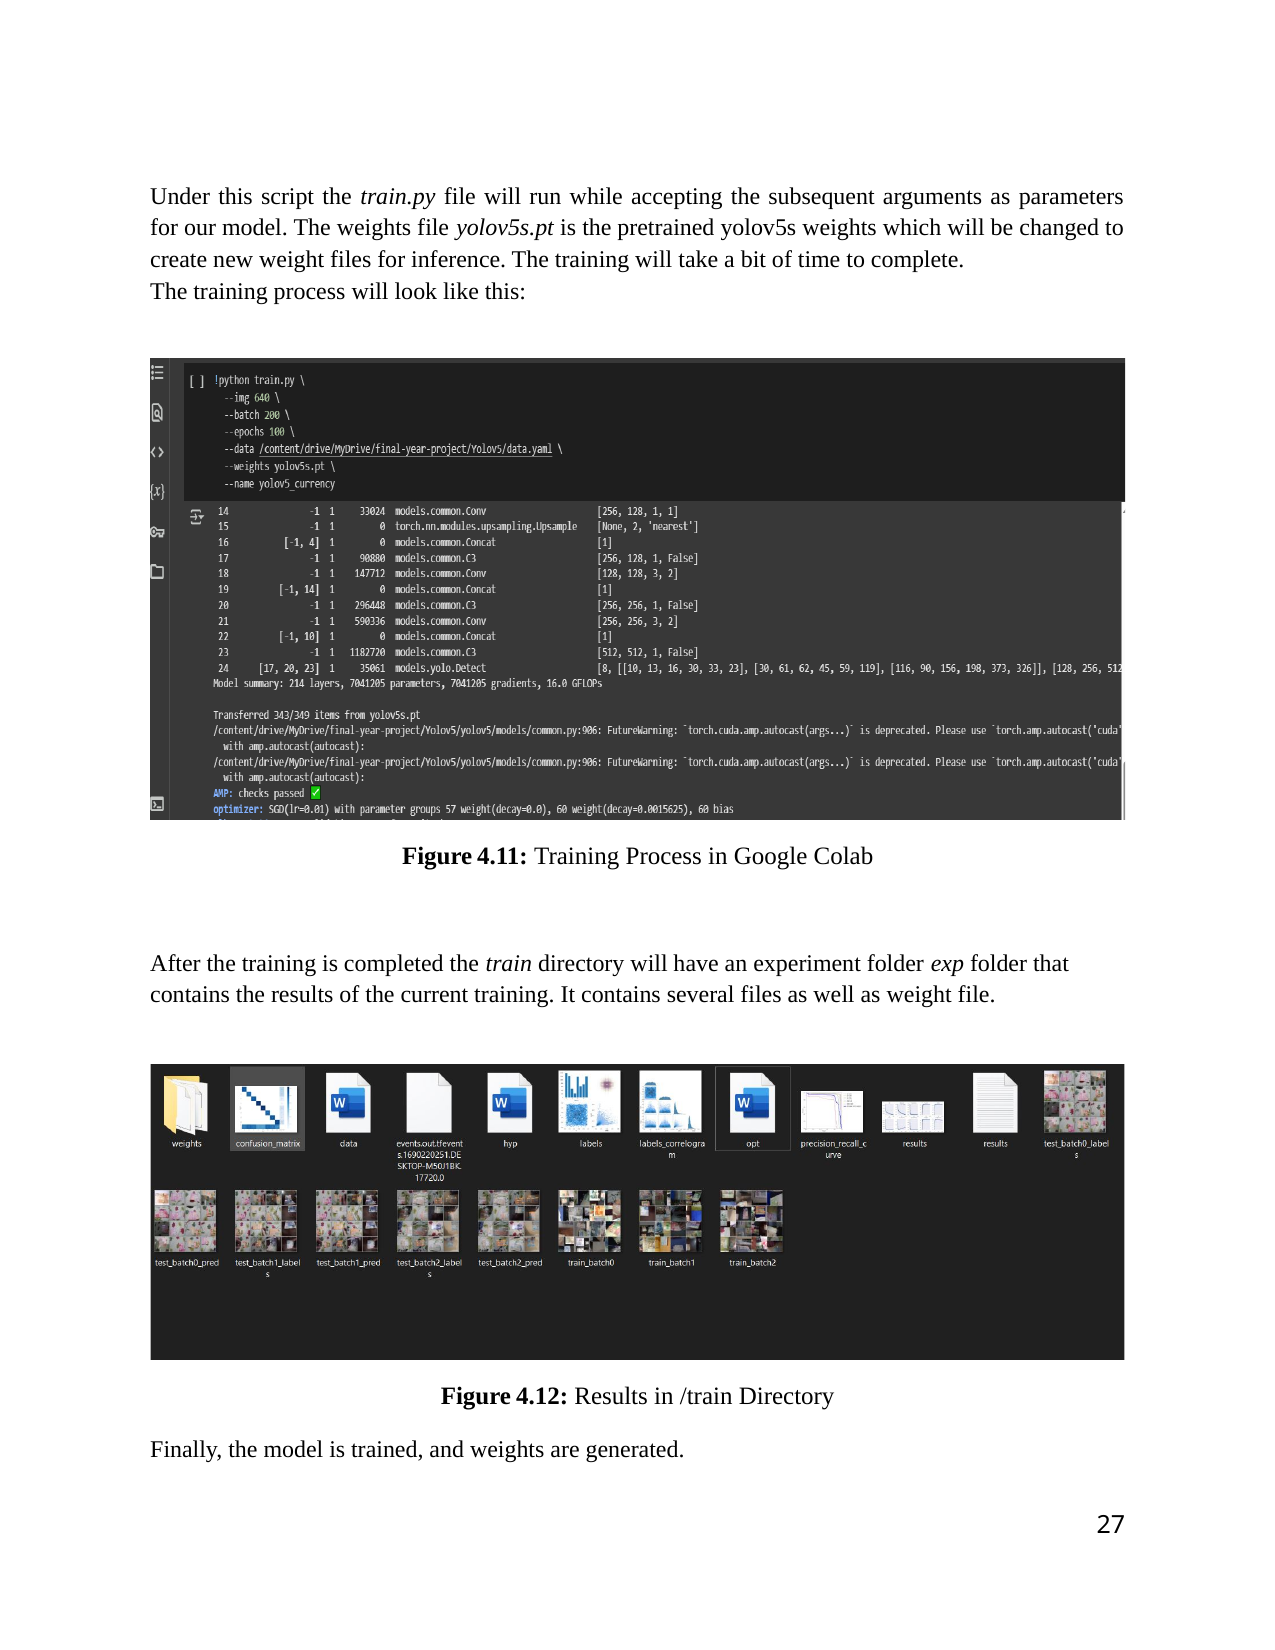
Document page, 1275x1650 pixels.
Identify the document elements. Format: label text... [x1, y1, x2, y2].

text After the training is completed the train directory will have an experiment folder exp folder that contains the results of the current training. It contains several files as well as weight file. [150, 949, 1125, 1008]
text Figure 4.11: Training Process in Google Colab [150, 841, 1125, 870]
text Finally, the model is trained, and weights are generated. [150, 1435, 1125, 1463]
text Figure 4.12: Results in /train Directory [150, 1381, 1125, 1410]
text Under this script the train.py file will run while accepting the subsequent arguments as parameters for our model. The weights file yolov5s.pt is the pretrained yolov5s weights which will be changed to create new weight files for inference. The training will take a bit of time to complete. [150, 182, 1125, 273]
picture [150, 358, 1125, 820]
text The training process will look like this: [150, 277, 1125, 304]
picture [150, 1064, 1125, 1360]
